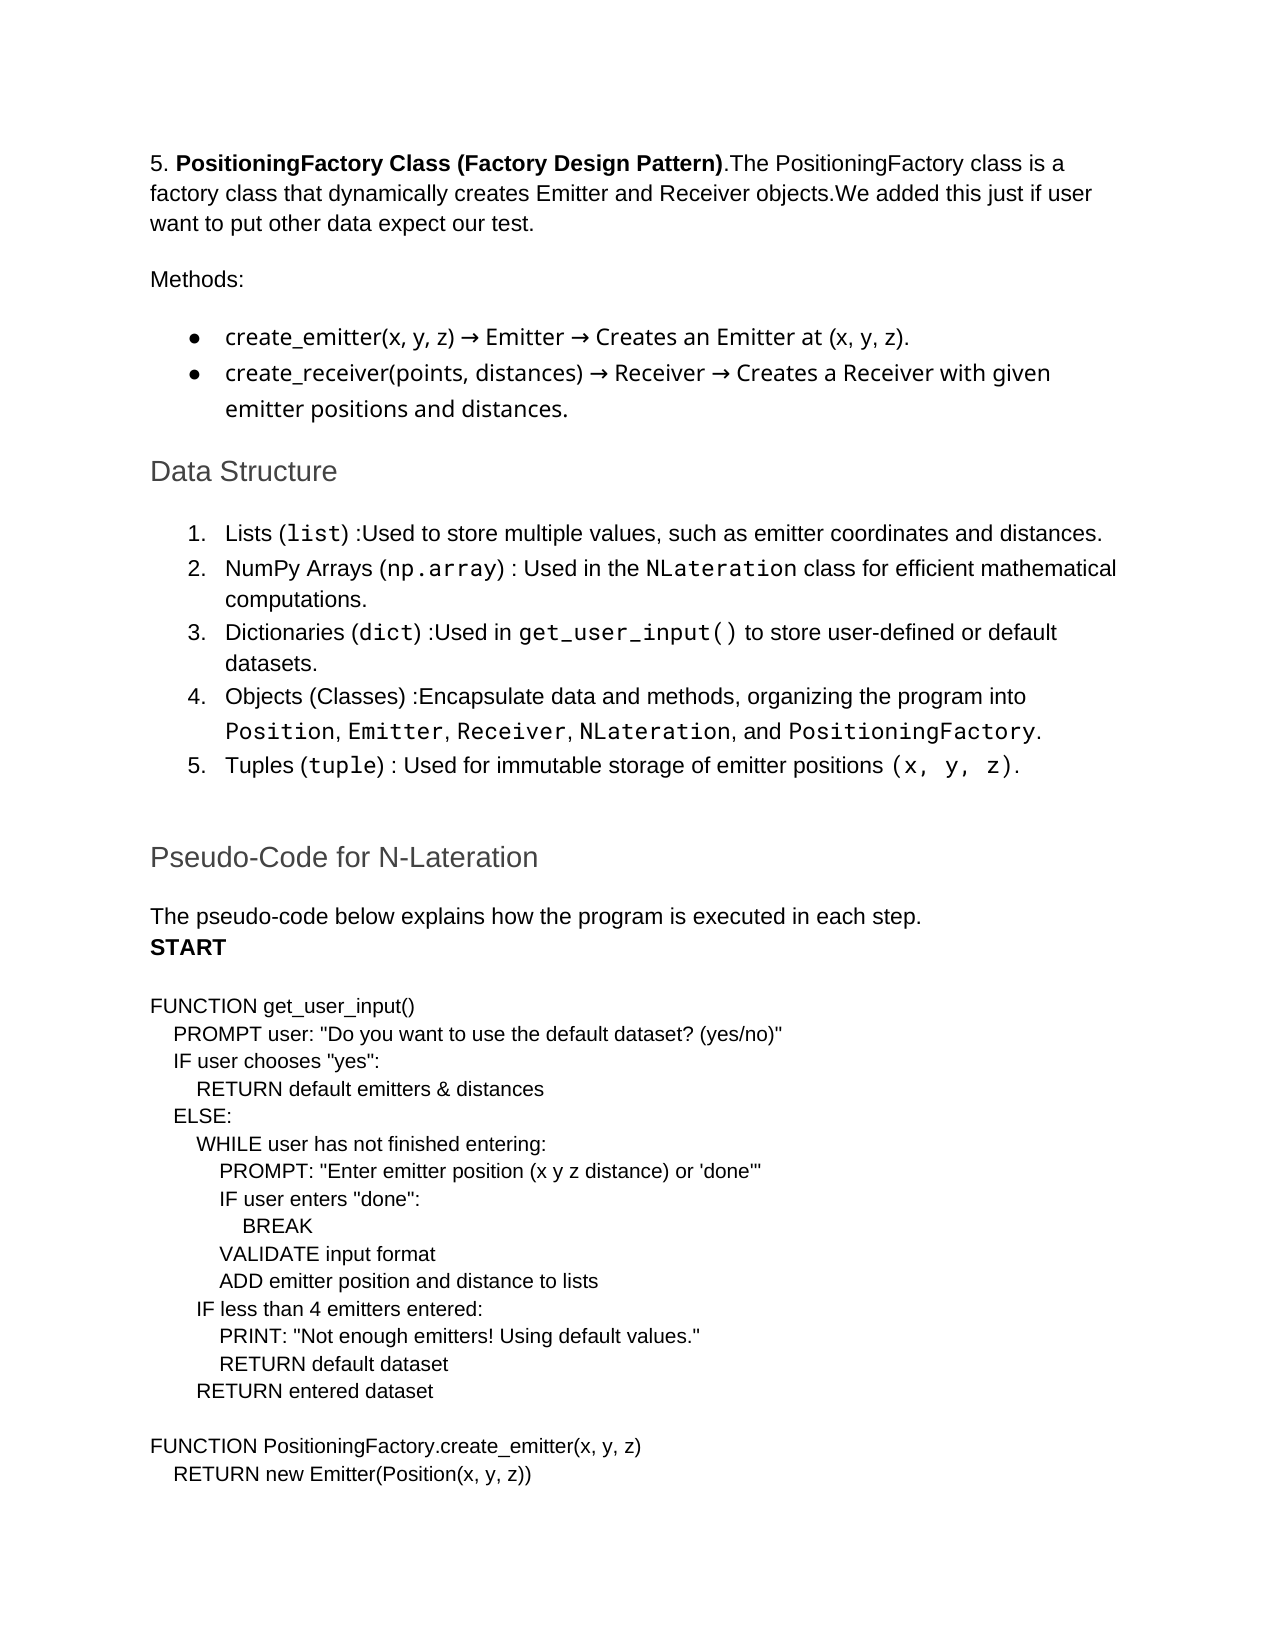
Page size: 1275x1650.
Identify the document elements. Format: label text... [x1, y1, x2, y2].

text The pseudo-code below explains how the program is executed in each step. [150, 903, 1125, 929]
text RETURN entered dataset [150, 1379, 1125, 1403]
text START [150, 933, 1125, 960]
text BREAK [150, 1214, 1125, 1238]
text RETURN new Emitter(Position(x, y, z)) [150, 1461, 1125, 1485]
text VALIDATE input format [150, 1241, 1125, 1265]
text PROMPT: "Enter emitter position (x y z distance) or 'done'" [150, 1159, 1125, 1183]
text ADD emitter position and distance to lists [150, 1269, 1125, 1293]
text PRINT: "Not enough emitters! Using default values." [150, 1324, 1125, 1348]
list create_emitter(x, y, z) → Emitter → Creates an Emitter at (x, y, z). [187, 321, 1125, 352]
text PROMPT user: "Do you want to use the default dataset? (yes/no)" [150, 1021, 1125, 1045]
list Objects (Classes) :Encapsulate data and methods, organizing the program into Position, Emitter, Receiver, NLateration, and PositioningFactory. [187, 680, 1125, 745]
text FUNCTION get_user_input() [150, 994, 1125, 1018]
list Tuples (tuple) : Used for immutable storage of emitter positions (x, y, z). [187, 750, 1125, 780]
text IF user enters "done": [150, 1186, 1125, 1210]
list Dictionaries (dict) :Used in get_user_input() to store user-defined or default datasets. [187, 616, 1125, 677]
subtitle Data Structure [150, 454, 1125, 487]
text WHILE user has not finished entering: [150, 1131, 1125, 1155]
text RETURN default dataset [150, 1351, 1125, 1375]
list create_receiver(points, distances) → Receiver → Creates a Receiver with given emitter positions and distances. [187, 357, 1125, 424]
text IF user chooses "yes": [150, 1049, 1125, 1073]
list Lists (list) :Used to store multiple values, such as emitter coordinates and distances. [187, 517, 1125, 547]
text RETURN default emitters & distances [150, 1076, 1125, 1100]
subtitle Pseudo-Code for N-Lateration [150, 840, 1125, 873]
text FUNCTION PositioningFactory.create_emitter(x, y, z) [150, 1434, 1125, 1458]
text 5. PositioningFactory Class (Factory Design Pattern).The PositioningFactory class is a factory class that dynamically creates Emitter and Receiver objects.We added this just if user want to put other data expect our test. [150, 150, 1125, 237]
text IF less than 4 emitters entered: [150, 1296, 1125, 1320]
list NumPy Arrays (np.array) : Used in the NLateration class for efficient mathematical computations. [187, 552, 1125, 612]
text Methods: [150, 266, 1125, 292]
text ELSE: [150, 1104, 1125, 1128]
